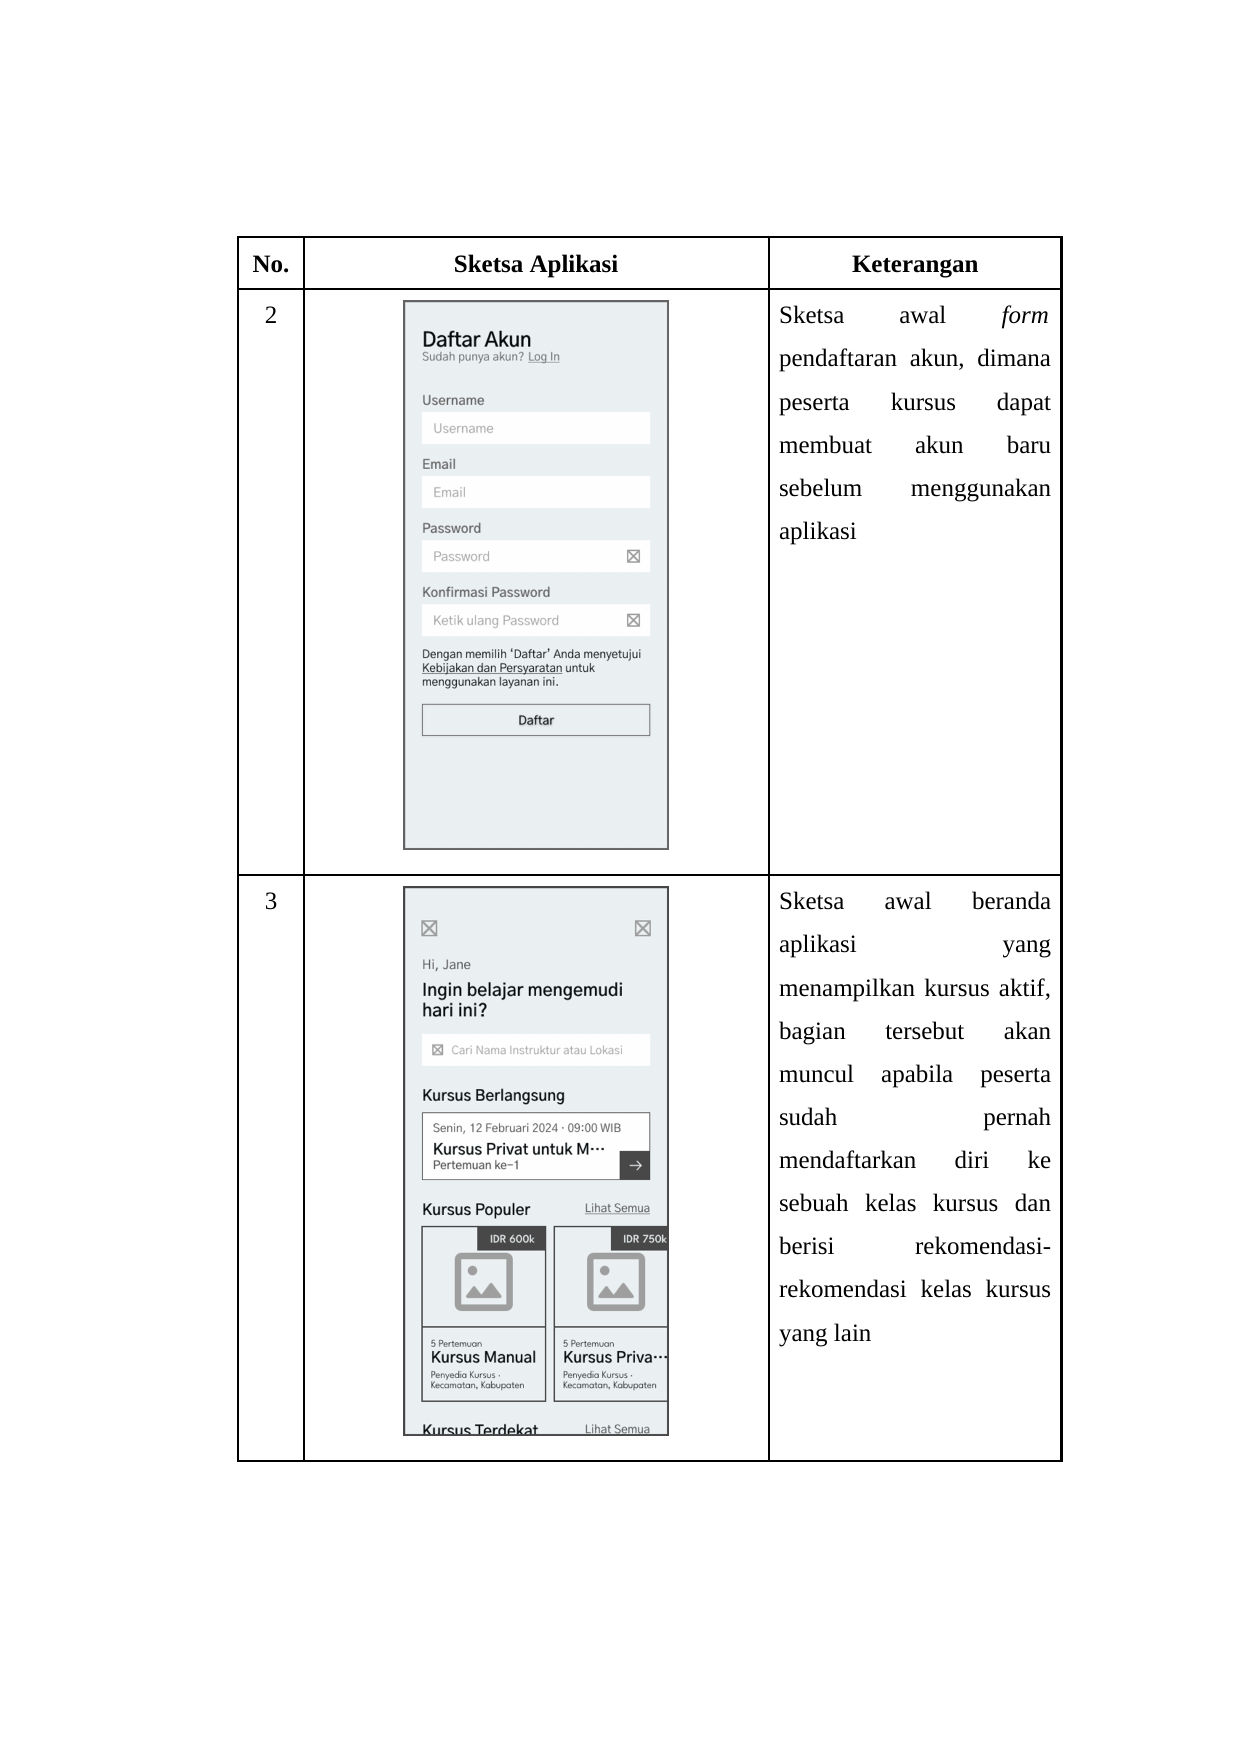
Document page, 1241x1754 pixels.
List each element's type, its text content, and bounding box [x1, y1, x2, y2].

table_cell Sketsa awal beranda aplikasi yang menampilkan kursus aktif, bagian tersebut akan muncul apabila peserta sudah pernah mendaftarkan diri ke sebuah kelas kursus dan berisi rekomendasi-rekomendasi kelas kursus yang lain [770, 876, 1060, 1460]
picture [403, 300, 669, 850]
table_cell 3 [239, 876, 303, 1460]
table_header No. [239, 238, 303, 288]
picture [403, 886, 669, 1436]
table_header Keterangan [770, 238, 1060, 288]
table_cell [305, 876, 768, 1460]
table_header Sketsa Aplikasi [305, 238, 768, 288]
table_cell [305, 290, 768, 874]
table_cell 2 [239, 290, 303, 874]
table_cell Sketsa awal form pendaftaran akun, dimana peserta kursus dapat membuat akun baru sebelum menggunakan aplikasi [770, 290, 1060, 874]
